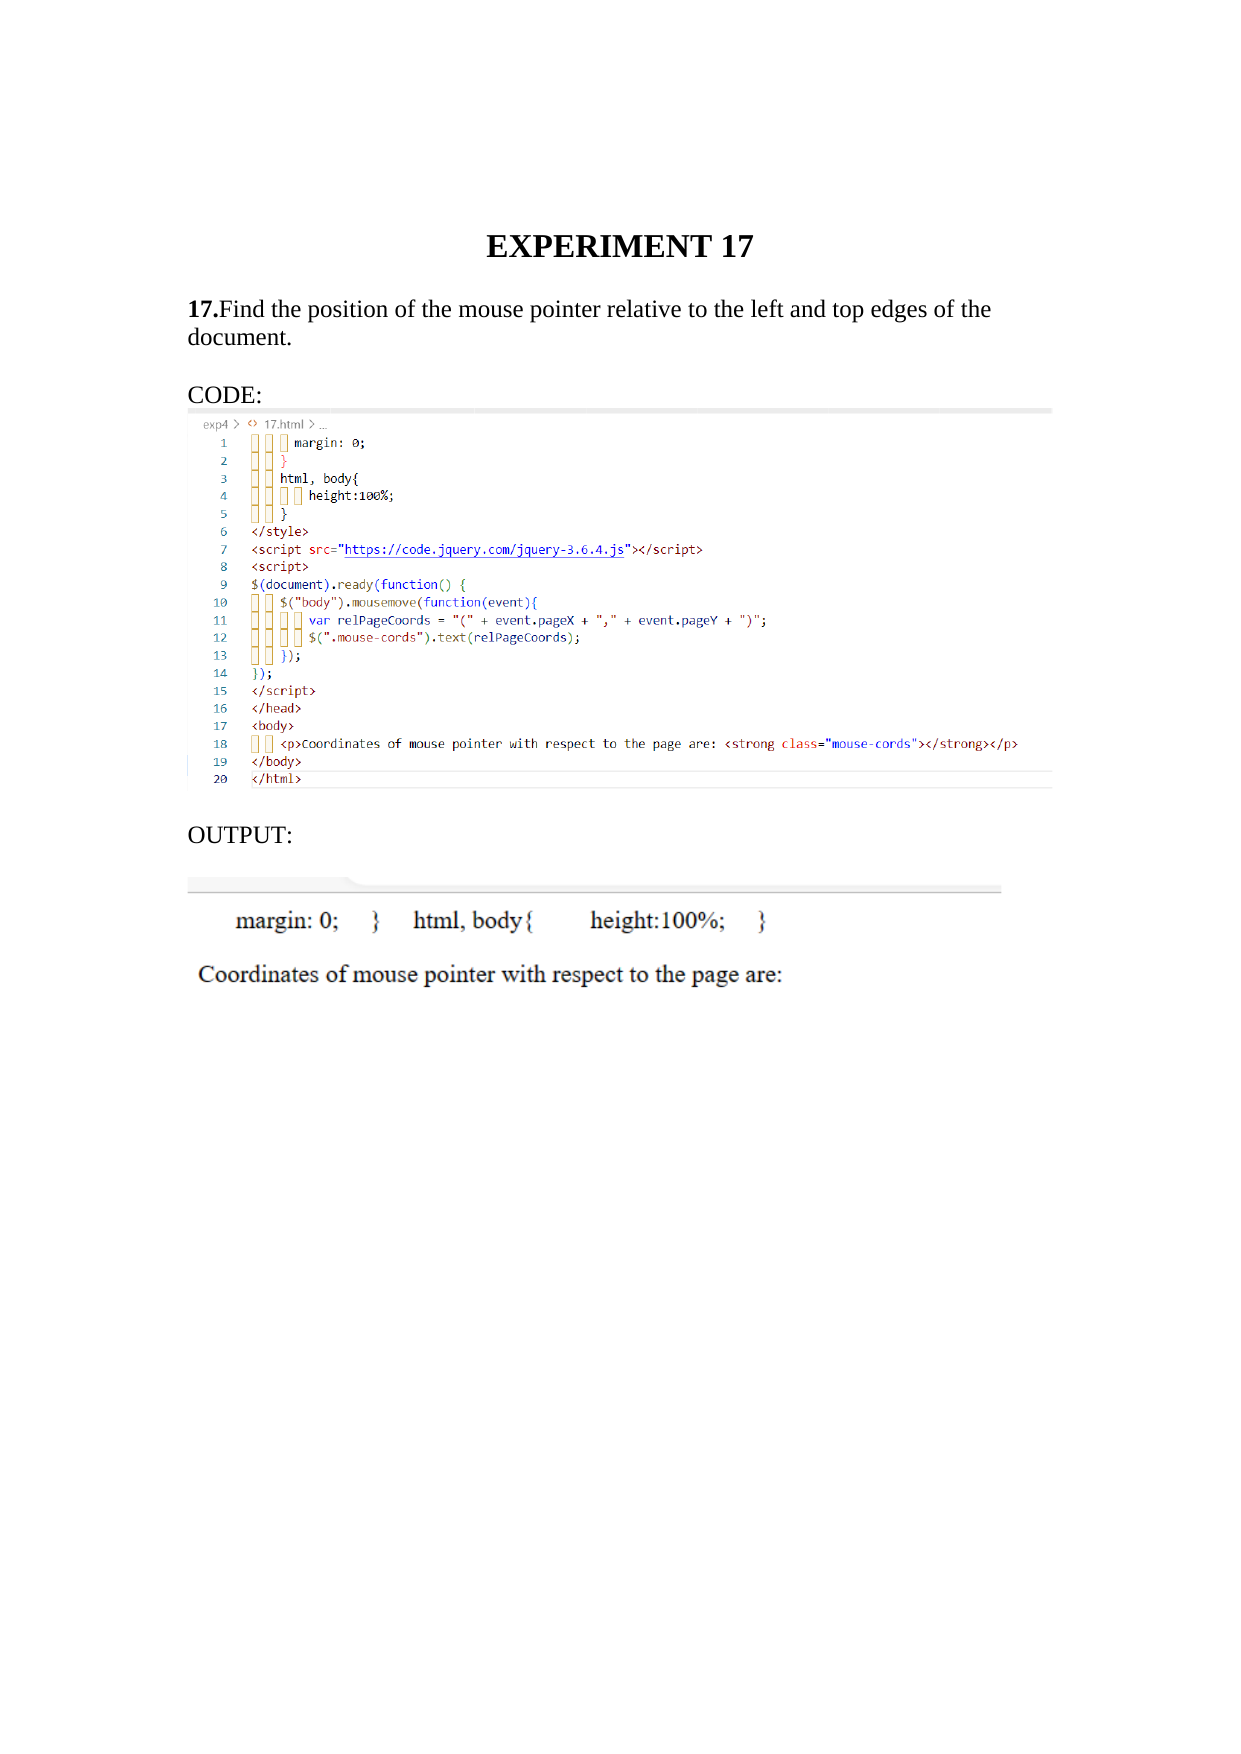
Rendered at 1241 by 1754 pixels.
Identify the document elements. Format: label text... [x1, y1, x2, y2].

text 17.Find the position of the mouse pointer relative to the left and top edges of the document. [187, 294, 1053, 351]
text EXPERIMENT 17 [187, 227, 1053, 265]
text OUTPUT: [187, 820, 1053, 848]
picture [187, 408, 1053, 791]
text CODE: [187, 380, 1053, 408]
picture [187, 877, 1002, 1185]
